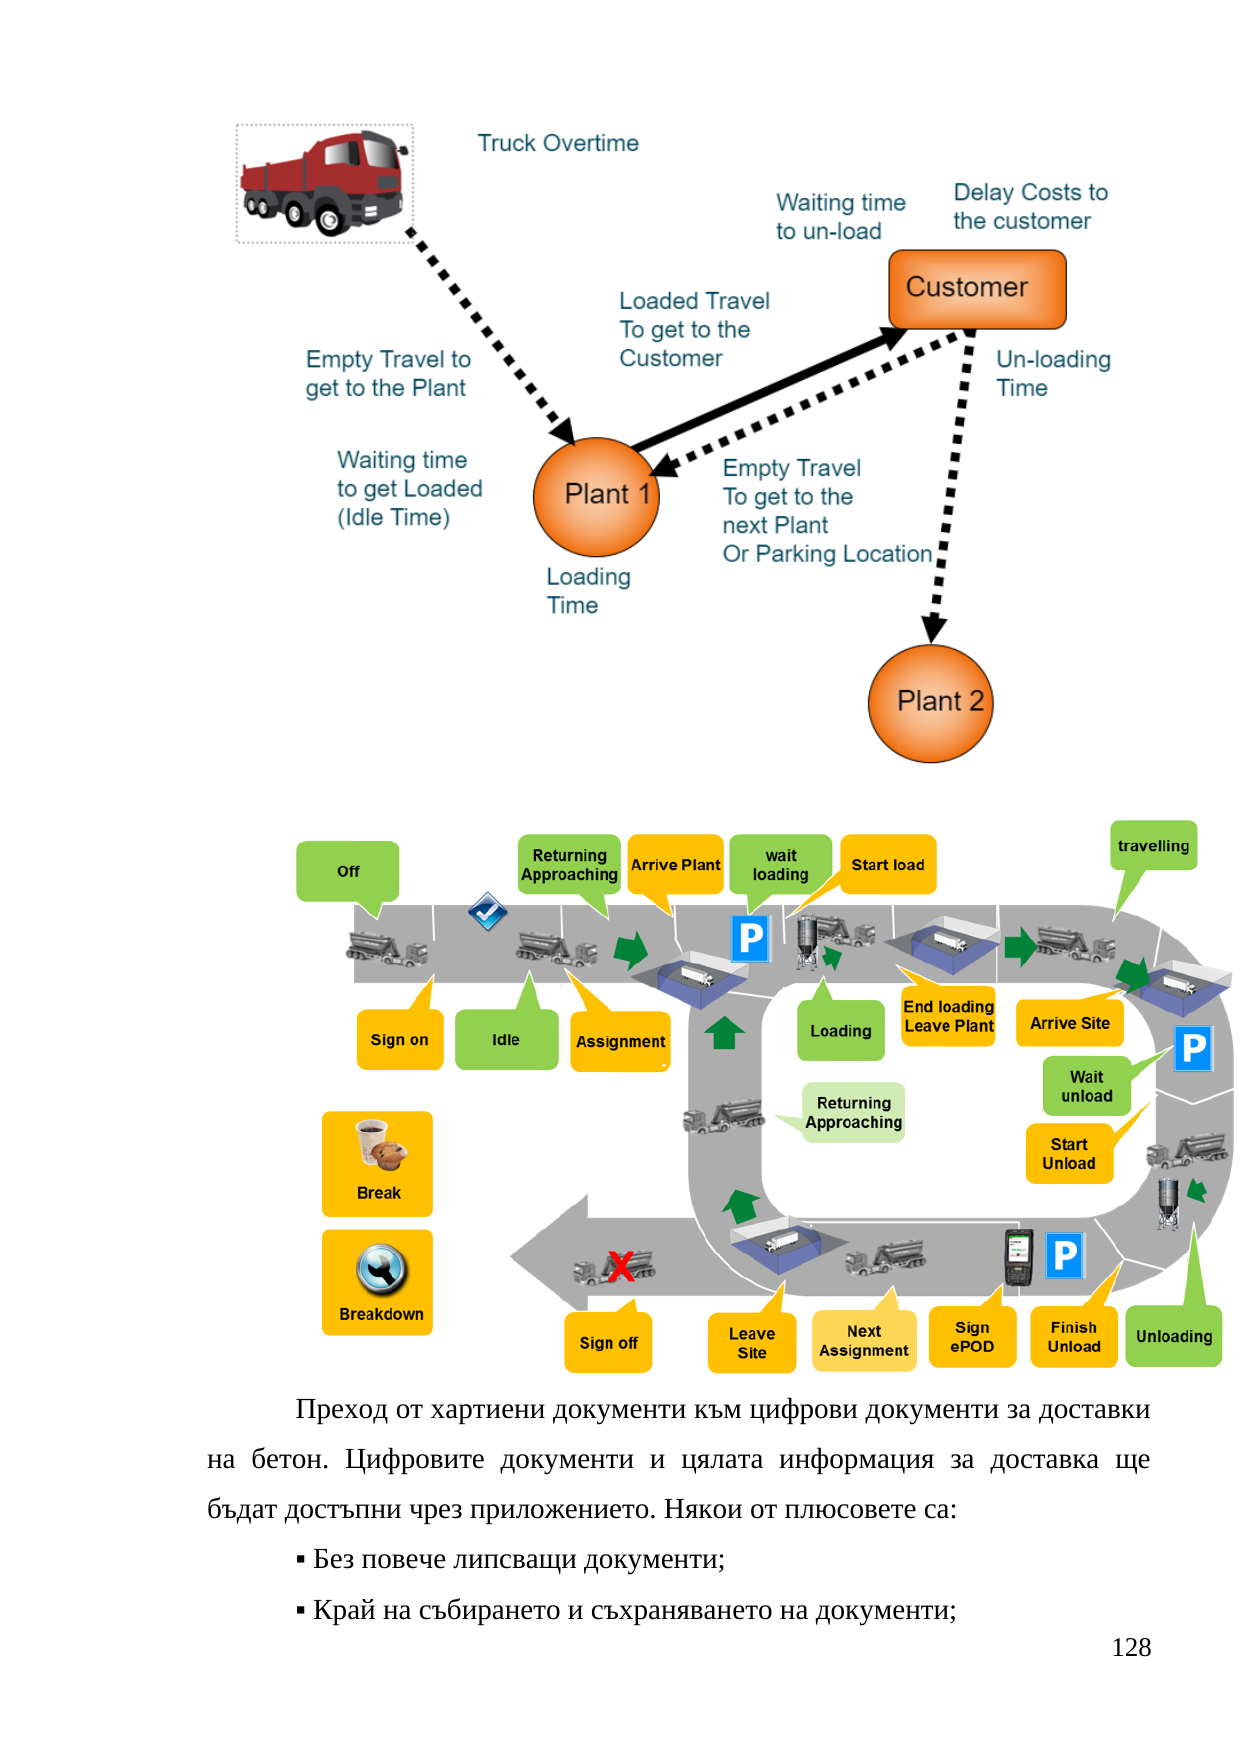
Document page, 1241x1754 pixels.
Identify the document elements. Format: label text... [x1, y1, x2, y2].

text ▪ Без повече липсващи документи; [207, 1542, 1152, 1575]
picture [295, 819, 1236, 1374]
text Преход от хартиени документи към цифрови документи за доставки на бетон. Цифровите документи и цялата информация за доставка ще бъдат достъпни чрез приложението. Някои от плюсовете са: [207, 1391, 1152, 1525]
picture [206, 118, 1147, 801]
text ▪ Край на събирането и съхраняването на документи; [207, 1592, 1152, 1626]
